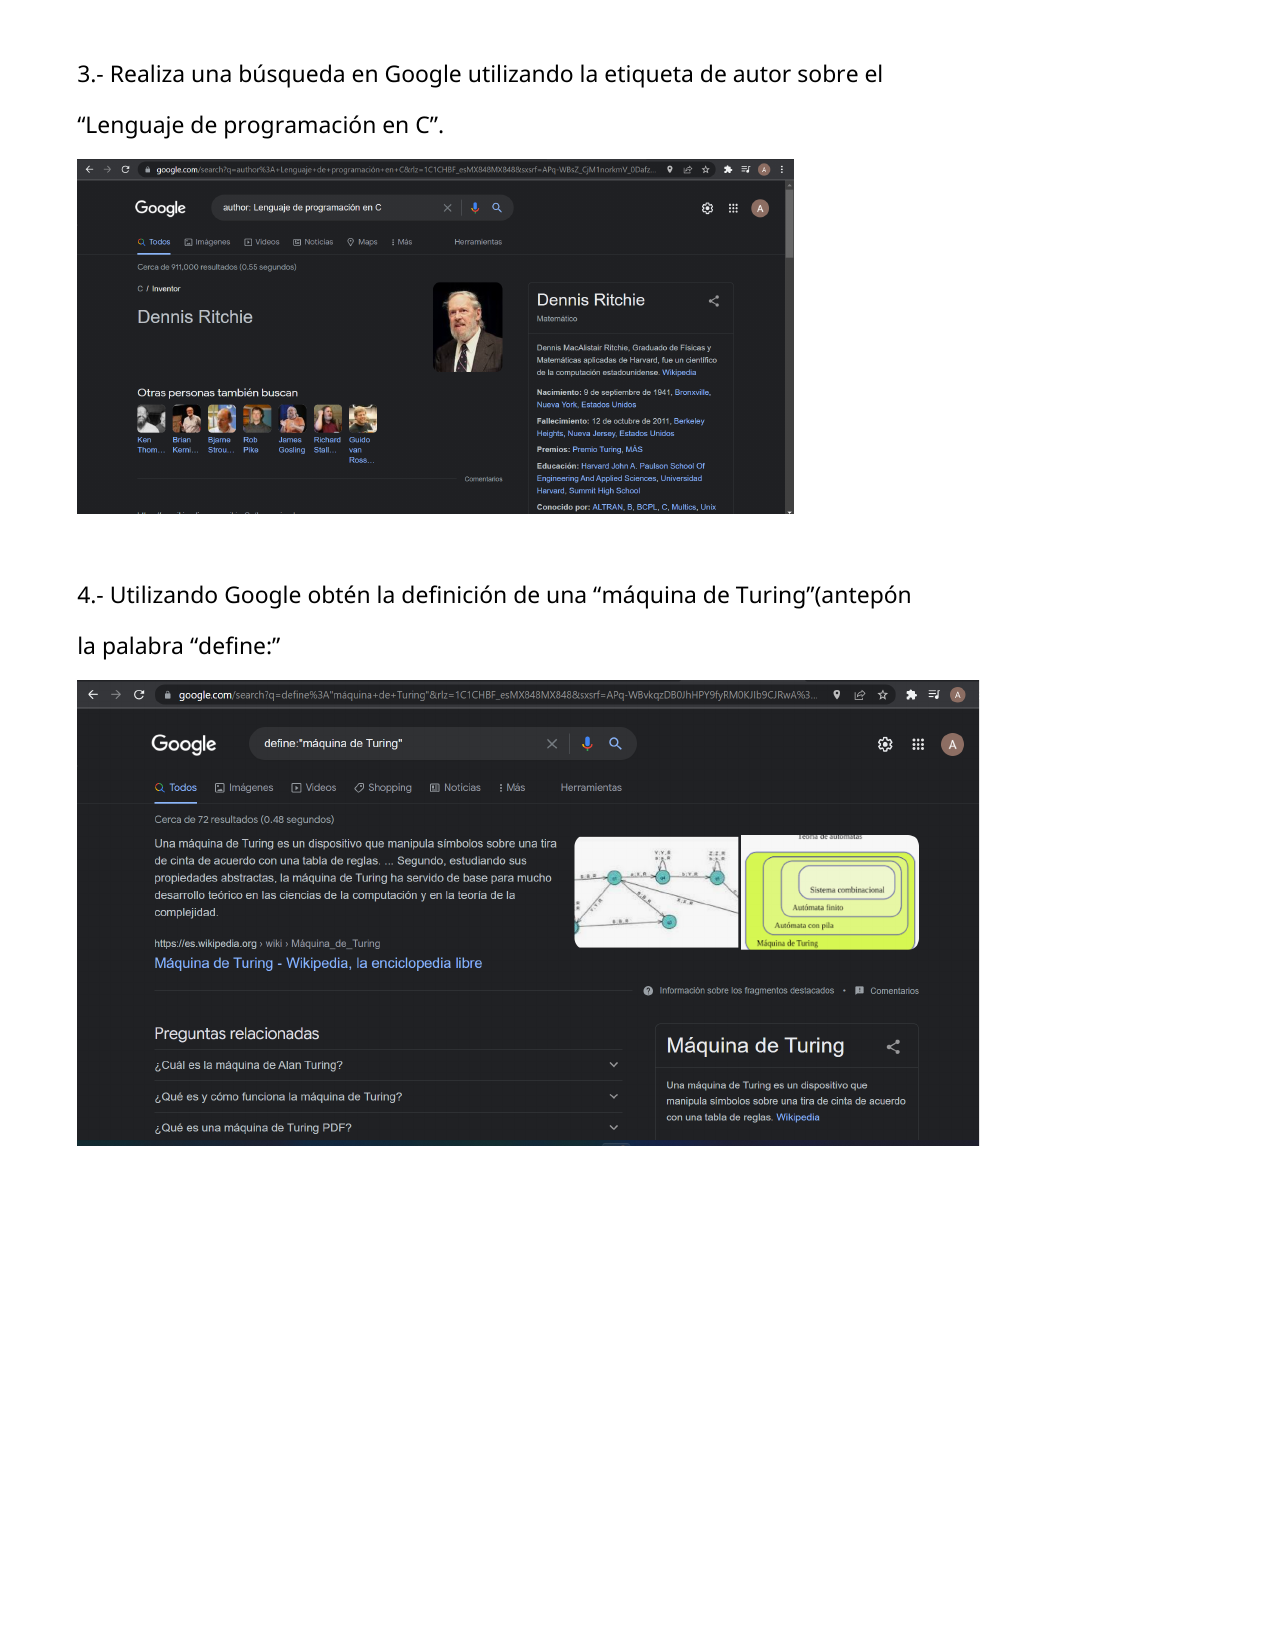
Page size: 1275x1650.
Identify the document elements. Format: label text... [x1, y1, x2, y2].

picture [77, 680, 980, 1146]
text la palabra “define:” [77, 630, 1223, 661]
text 4.- Utilizando Google obtén la definición de una “máquina de Turing”(antepón [77, 579, 1223, 611]
picture [77, 159, 794, 514]
text 3.- Realiza una búsqueda en Google utilizando la etiqueta de autor sobre el [77, 58, 1223, 89]
text “Lenguaje de programación en C”. [77, 109, 1223, 140]
